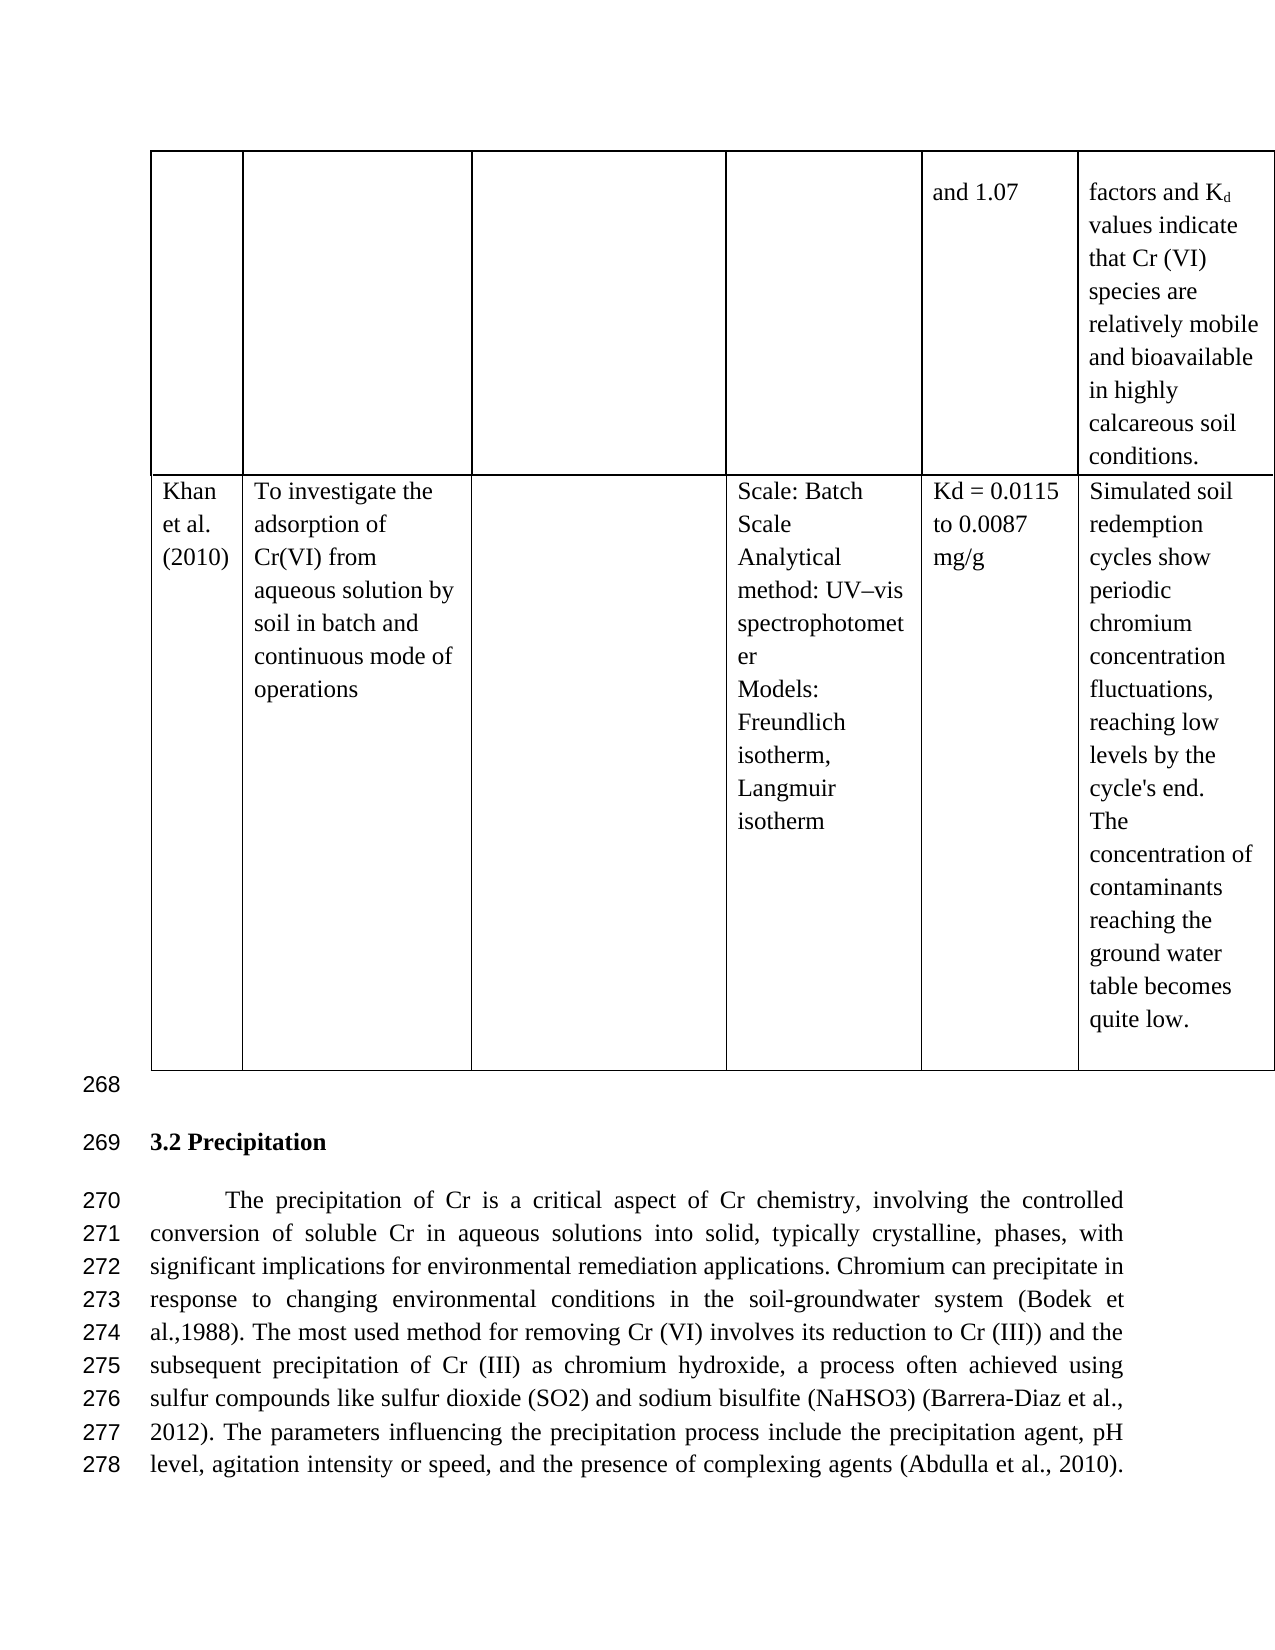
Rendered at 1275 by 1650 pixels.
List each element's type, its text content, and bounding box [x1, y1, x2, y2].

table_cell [923, 152, 1077, 474]
table_cell Kd = 0.0115 to 0.0087 mg/g [922, 476, 1078, 1070]
table_cell To investigate the adsorption of Cr(VI) from aqueous solution by soil in batch and continuous mode of operations [243, 476, 471, 1070]
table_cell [1079, 152, 1274, 474]
table_cell Scale: Batch Scale Analytical method: UV–vis spectrophotometer Models: Freundlich isotherm, Langmuir isotherm [727, 476, 921, 1070]
table_cell [472, 476, 726, 1070]
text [150, 1185, 1125, 1478]
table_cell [727, 152, 921, 474]
table_cell Khan et al. (2010) [152, 475, 242, 1070]
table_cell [152, 152, 242, 474]
text 3.2 Precipitation [150, 1127, 1125, 1156]
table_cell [244, 152, 471, 474]
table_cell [473, 152, 725, 474]
table_cell Simulated soil redemption cycles show periodic chromium concentration fluctuations, reaching low levels by the cycle's end. The concentration of contaminants reaching the ground water table becomes quite low. [1079, 474, 1274, 1070]
